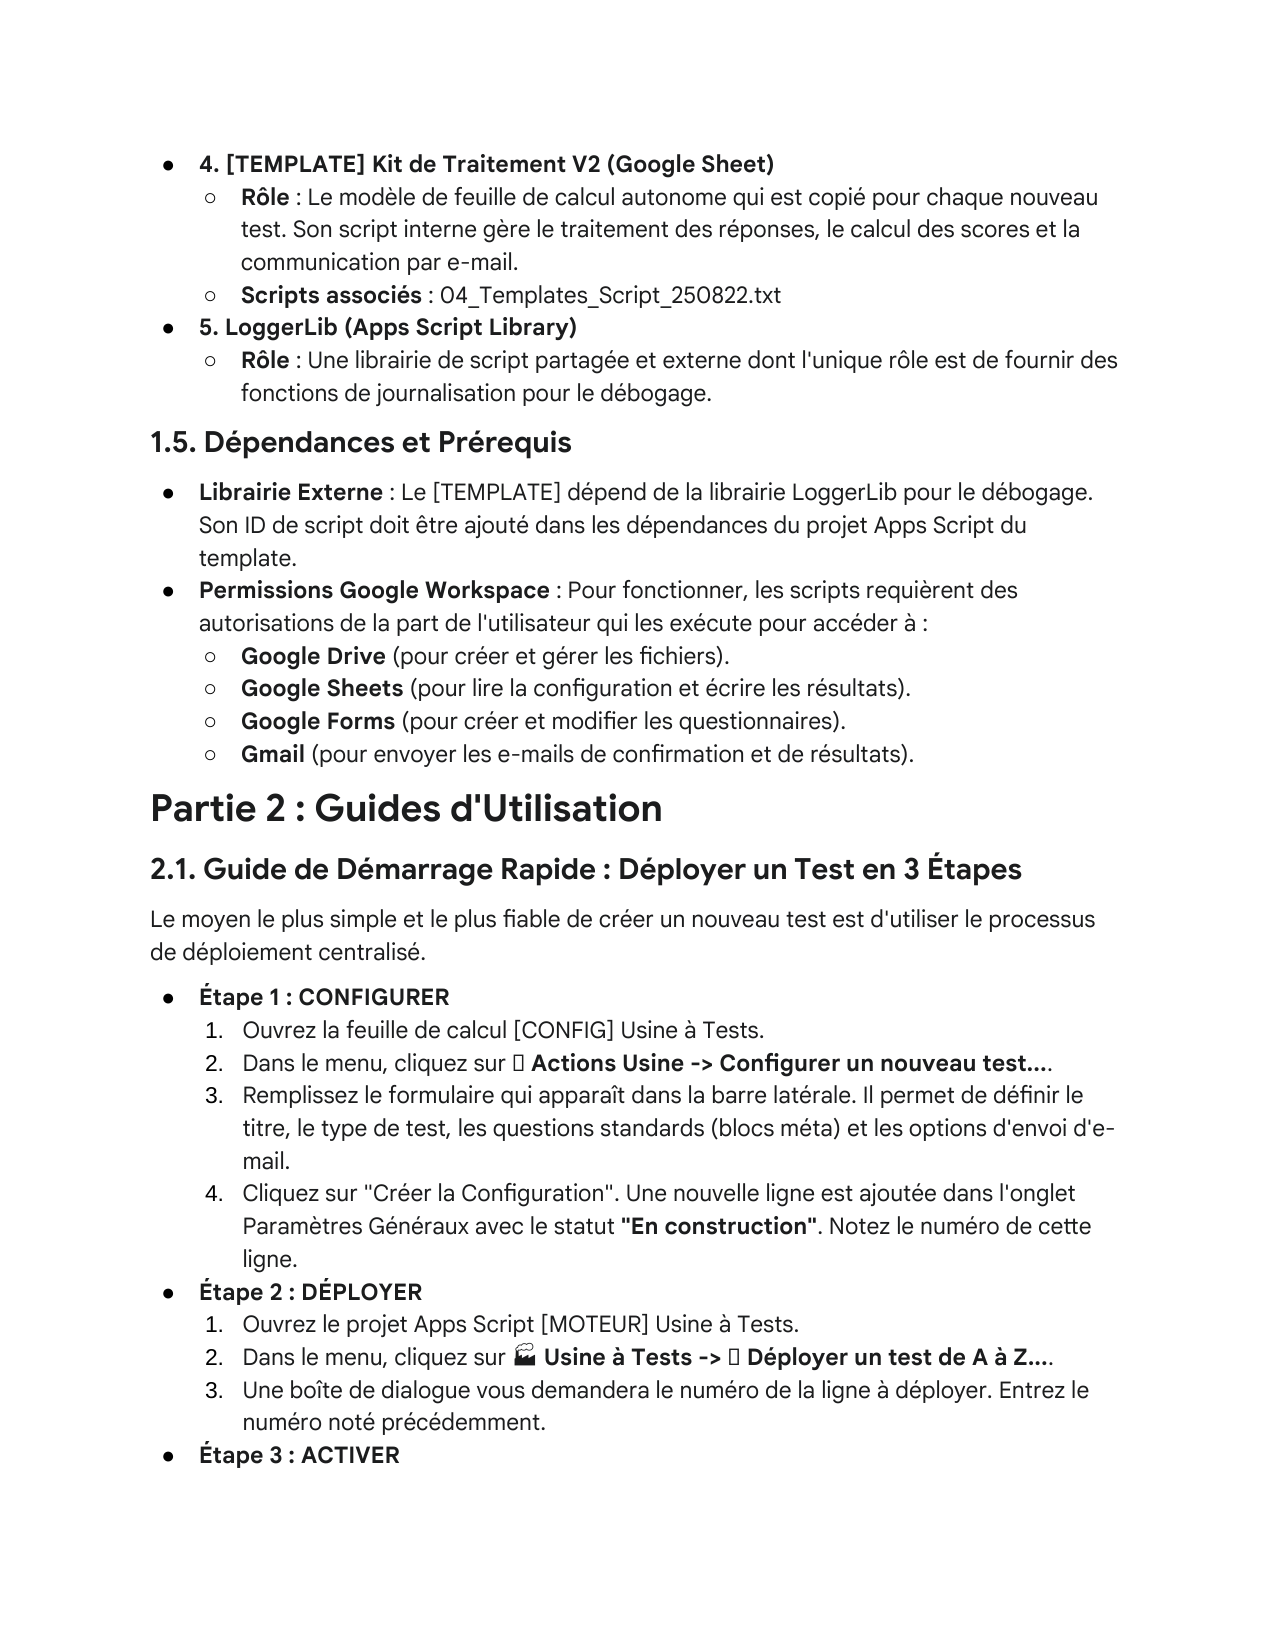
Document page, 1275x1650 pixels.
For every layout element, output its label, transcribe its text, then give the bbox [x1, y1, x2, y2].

text Le moyen le plus simple et le plus fiable de créer un nouveau test est d'utiliser le processus de déploiement centralisé. [150, 905, 1125, 967]
subtitle 2.1. Guide de Démarrage Rapide : Déployer un Test en 3 Étapes [150, 851, 1125, 888]
subtitle 1.5. Dépendances et Prérequis [150, 424, 1125, 461]
list Google Forms (pour créer et modifier les questionnaires). [203, 707, 1125, 736]
list Ouvrez la feuille de calcul [CONFIG] Usine à Tests. [205, 1016, 1125, 1045]
list Google Sheets (pour lire la configuration et écrire les résultats). [203, 674, 1125, 703]
list Rôle : Une librairie de script partagée et externe dont l'unique rôle est de fournir des fonctions de journalisation pour le débogage. [203, 346, 1125, 408]
list Remplissez le formulaire qui apparaît dans la barre latérale. Il permet de définir le titre, le type de test, les questions standards (blocs méta) et les options d'envoi d'e-mail. [205, 1081, 1125, 1176]
list Gmail (pour envoyer les e-mails de confirmation et de résultats). [203, 740, 1125, 769]
list Étape 2 : DÉPLOYER [161, 1278, 1125, 1306]
list Permissions Google Workspace : Pour fonctionner, les scripts requièrent des autorisations de la part de l'utilisateur qui les exécute pour accéder à : [161, 576, 1125, 638]
subtitle Partie 2 : Guides d'Utilisation [150, 785, 1125, 832]
list Librairie Externe : Le [TEMPLATE] dépend de la librairie LoggerLib pour le débogage. Son ID de script doit être ajouté dans les dépendances du projet Apps Script du template. [161, 478, 1125, 572]
list Scripts associés : 04_Templates_Script_250822.txt [203, 281, 1125, 309]
list Étape 1 : CONFIGURER [161, 983, 1125, 1012]
list Une boîte de dialogue vous demandera le numéro de la ligne à déployer. Entrez le numéro noté précédemment. [205, 1376, 1125, 1437]
list 4. [TEMPLATE] Kit de Traitement V2 (Google Sheet) [161, 150, 1125, 179]
list Dans le menu, cliquez sur 🚀 Actions Usine -> Configurer un nouveau test.... [205, 1049, 1125, 1077]
list Cliquez sur "Créer la Configuration". Une nouvelle ligne est ajoutée dans l'onglet Paramètres Généraux avec le statut "En construction". Notez le numéro de cette ligne. [205, 1179, 1125, 1274]
list Rôle : Le modèle de feuille de calcul autonome qui est copié pour chaque nouveau test. Son script interne gère le traitement des réponses, le calcul des scores et la communication par e-mail. [203, 183, 1125, 277]
list Google Drive (pour créer et gérer les fichiers). [203, 642, 1125, 671]
list Étape 3 : ACTIVER [161, 1441, 1125, 1470]
list Dans le menu, cliquez sur 🏭 Usine à Tests -> 🚀 Déployer un test de A à Z.... [205, 1343, 1125, 1372]
list Ouvrez le projet Apps Script [MOTEUR] Usine à Tests. [205, 1310, 1125, 1339]
list 5. LoggerLib (Apps Script Library) [161, 313, 1125, 342]
